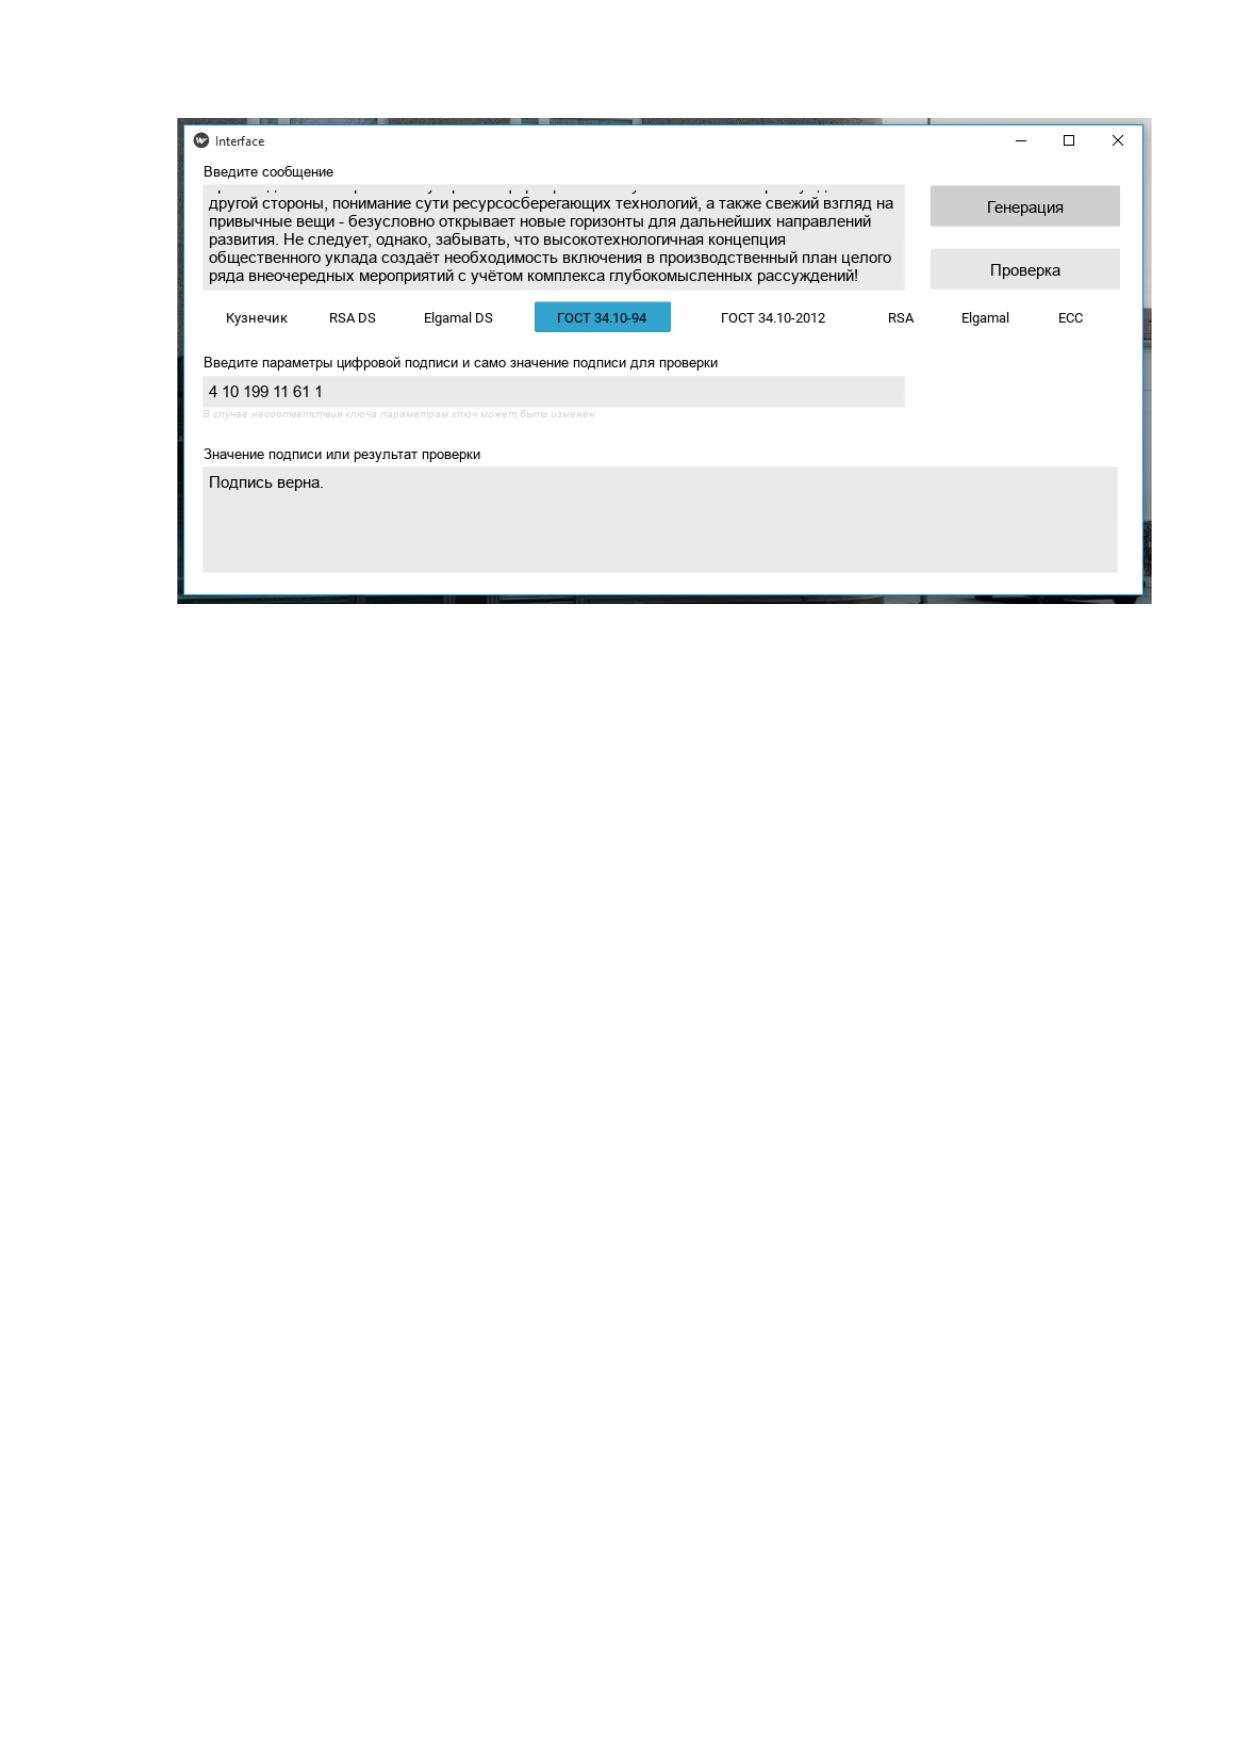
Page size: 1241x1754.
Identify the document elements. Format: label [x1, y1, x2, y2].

picture [177, 118, 1152, 604]
